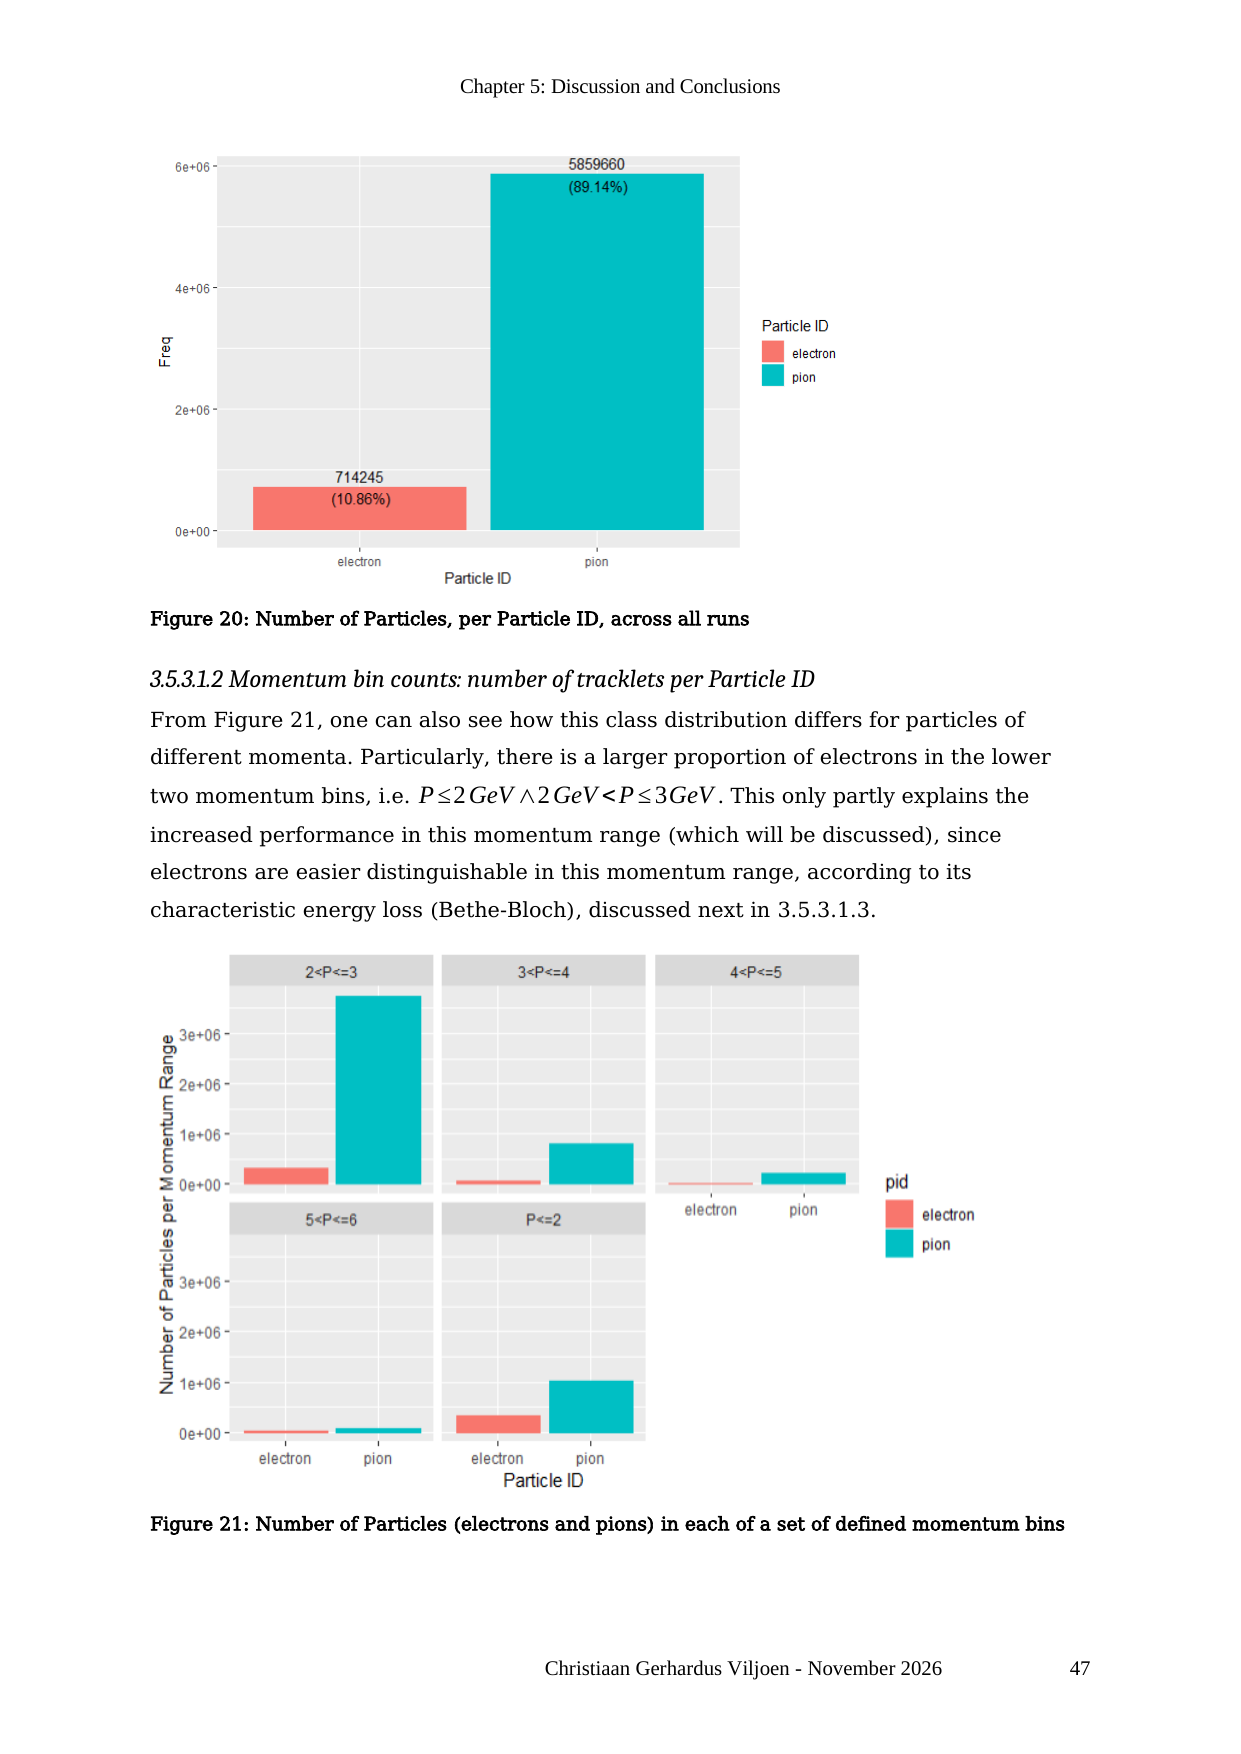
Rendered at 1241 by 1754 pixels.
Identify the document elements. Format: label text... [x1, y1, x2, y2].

picture [150, 150, 851, 594]
subtitle Momentum bin counts: number of tracklets per Particle ID [150, 665, 1090, 694]
picture [150, 946, 987, 1500]
